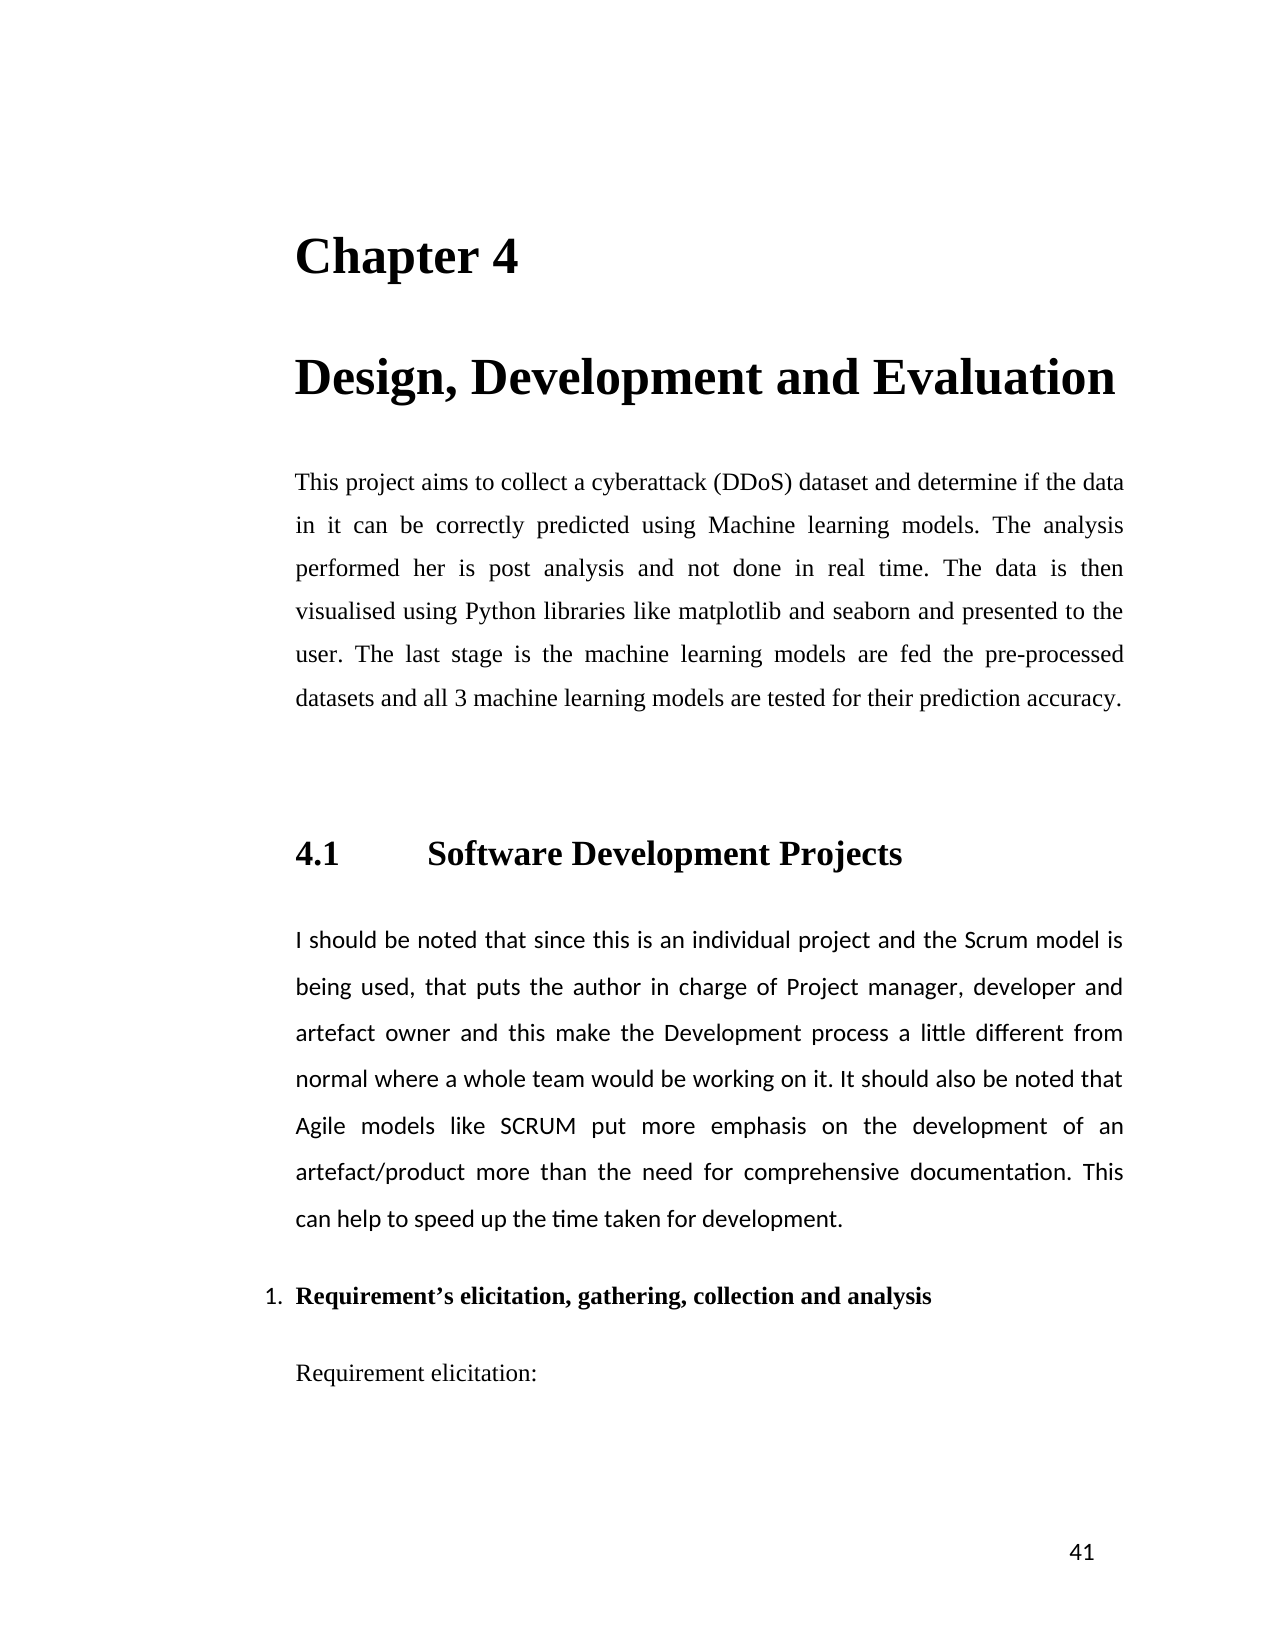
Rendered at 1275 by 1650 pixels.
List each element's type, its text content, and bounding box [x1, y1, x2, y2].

text This project aims to collect a cyberattack (DDoS) dataset and determine if the data in it can be correctly predicted using Machine learning models. The analysis performed her is post analysis and not done in real time. The data is then visualised using Python libraries like matplotlib and seaborn and presented to the user. The last stage is the machine learning models are fed the pre-processed datasets and all 3 machine learning models are tested for their prediction accuracy. [294, 467, 1125, 711]
text Requirement elicitation: [295, 1358, 1125, 1386]
list Requirement’s elicitation, gathering, collection and analysis [264, 1281, 1125, 1311]
text I should be noted that since this is an individual project and the Scrum model is being used, that puts the author in charge of Project manager, developer and artefact owner and this make the Development process a little different from normal where a whole team would be working on it. It should also be noted that Agile models like SCRUM put more emphasis on the development of an artefact/product more than the need for comprehensive documentation. This can help to speed up the time taken for development. [295, 924, 1125, 1233]
subtitle 4.1 Software Development Projects [295, 832, 1125, 873]
text Chapter 4 [294, 224, 1125, 284]
subtitle Design, Development and Evaluation [294, 346, 1125, 406]
